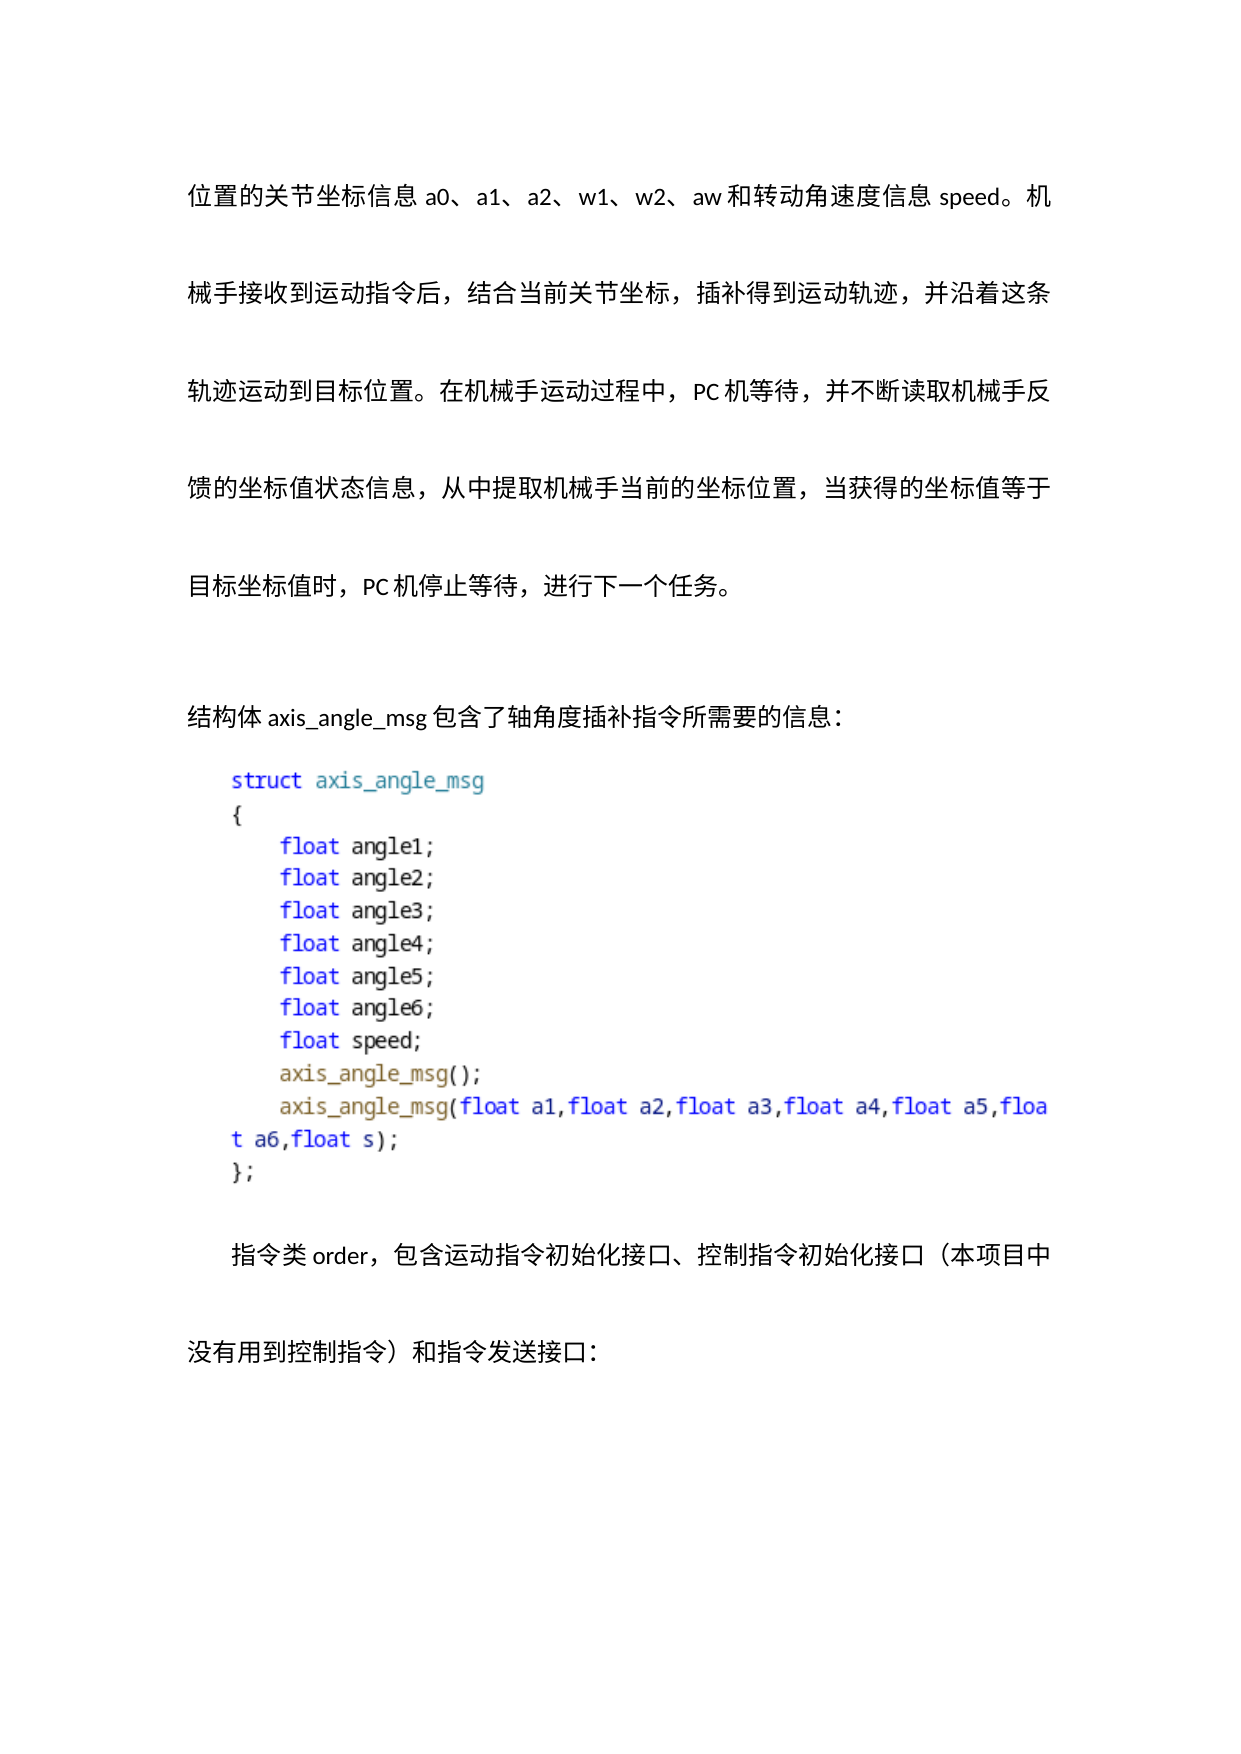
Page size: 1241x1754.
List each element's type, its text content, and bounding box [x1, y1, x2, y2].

text 结构体axis_angle_msg包含了轴角度插补指令所需要的信息： [187, 683, 1053, 748]
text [187, 162, 1053, 617]
text 指令类order，包含运动指令初始化接口、控制指令初始化接口（本项目中没有用到控制指令）和指令发送接口： [187, 1188, 1053, 1383]
